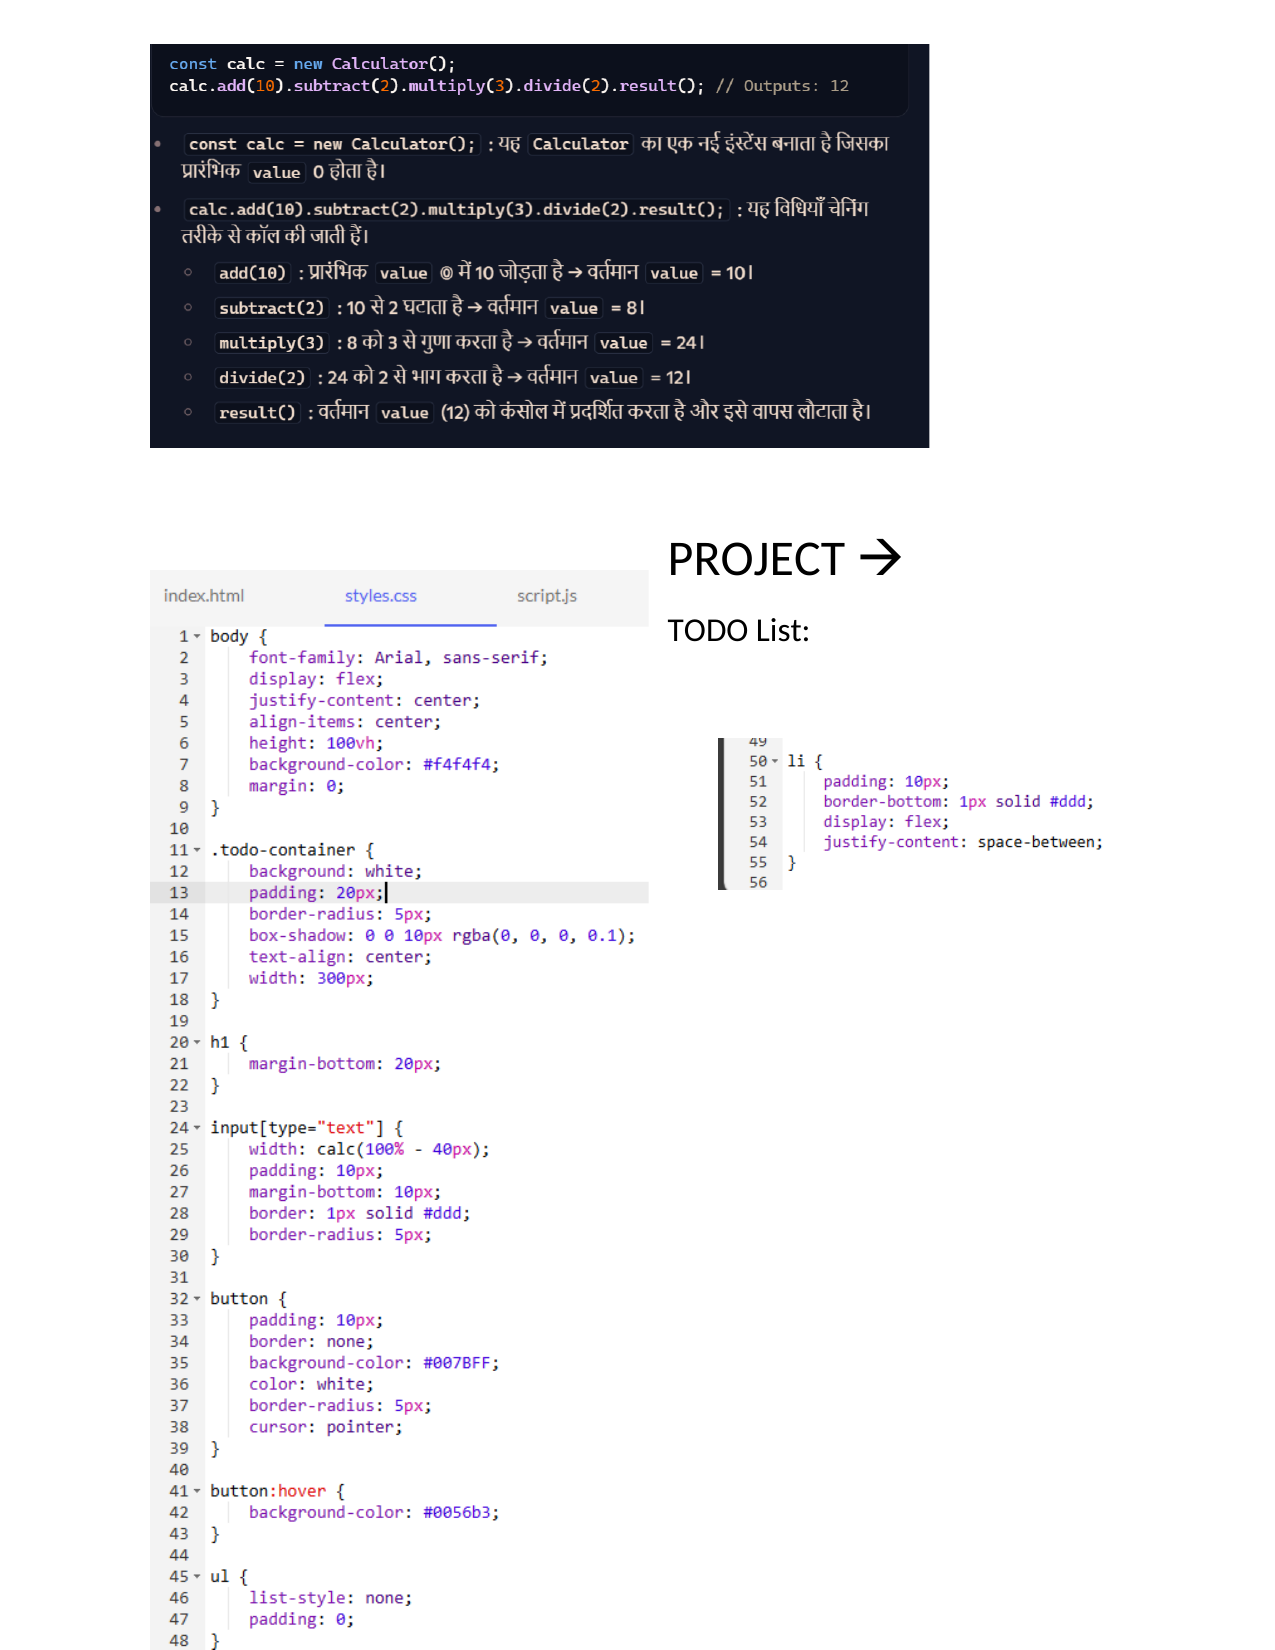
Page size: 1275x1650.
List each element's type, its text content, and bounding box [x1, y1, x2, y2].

text PROJECT [150, 527, 1125, 588]
picture [150, 570, 649, 1650]
picture [718, 738, 1127, 890]
text TODO List: [649, 609, 1125, 650]
picture [150, 44, 930, 448]
